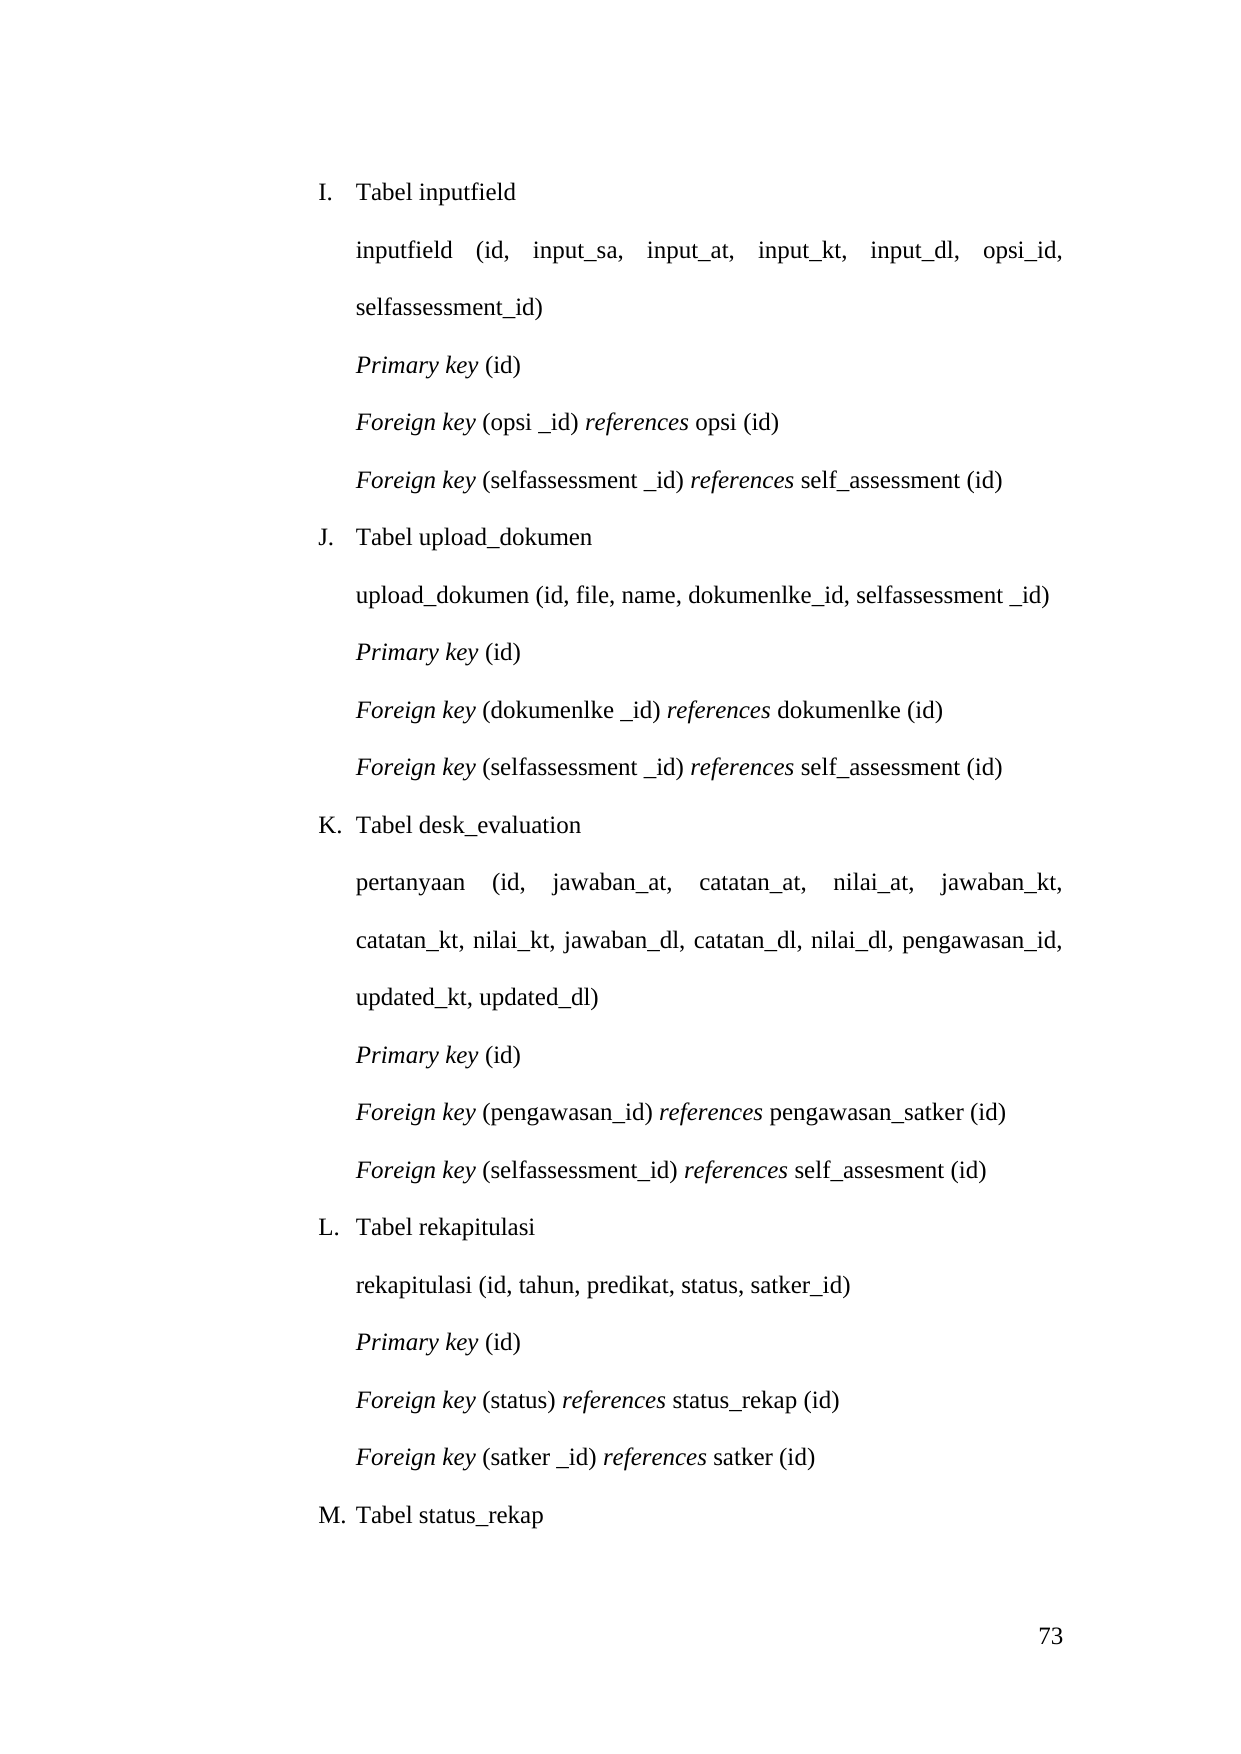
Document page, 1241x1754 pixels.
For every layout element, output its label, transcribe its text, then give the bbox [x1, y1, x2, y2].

list Tabel status_rekap [318, 1500, 1063, 1528]
list Foreign key (status) references status_rekap (id) [356, 1385, 1063, 1413]
list Tabel rekapitulasi [318, 1212, 1063, 1241]
list Foreign key (pengawasan_id) references pengawasan_satker (id) [356, 1097, 1063, 1126]
list Foreign key (dokumenlke _id) references dokumenlke (id) [356, 695, 1063, 723]
list Foreign key (selfassessment _id) references self_assessment (id) [356, 465, 1063, 493]
list Foreign key (opsi _id) references opsi (id) [356, 407, 1063, 436]
list Primary key (id) [356, 1040, 1063, 1068]
list Primary key (id) [356, 1327, 1063, 1356]
list Tabel desk_evaluation [318, 810, 1063, 838]
list inputfield (id, input_sa, input_at, input_kt, input_dl, opsi_id, selfassessment_id) [356, 235, 1063, 321]
list upload_dokumen (id, file, name, dokumenlke_id, selfassessment _id) [356, 580, 1063, 608]
list Foreign key (selfassessment_id) references self_assesment (id) [356, 1155, 1063, 1183]
list Foreign key (satker _id) references satker (id) [356, 1442, 1063, 1471]
list Primary key (id) [356, 350, 1063, 378]
list Tabel inputfield [318, 177, 1063, 206]
list Foreign key (selfassessment _id) references self_assessment (id) [356, 752, 1063, 781]
list rekapitulasi (id, tahun, predikat, status, satker_id) [356, 1270, 1063, 1298]
list Primary key (id) [356, 637, 1063, 666]
list pertanyaan (id, jawaban_at, catatan_at, nilai_at, jawaban_kt, catatan_kt, nilai_kt, jawaban_dl, catatan_dl, nilai_dl, pengawasan_id, updated_kt, updated_dl) [356, 867, 1063, 1011]
list Tabel upload_dokumen [318, 522, 1063, 551]
